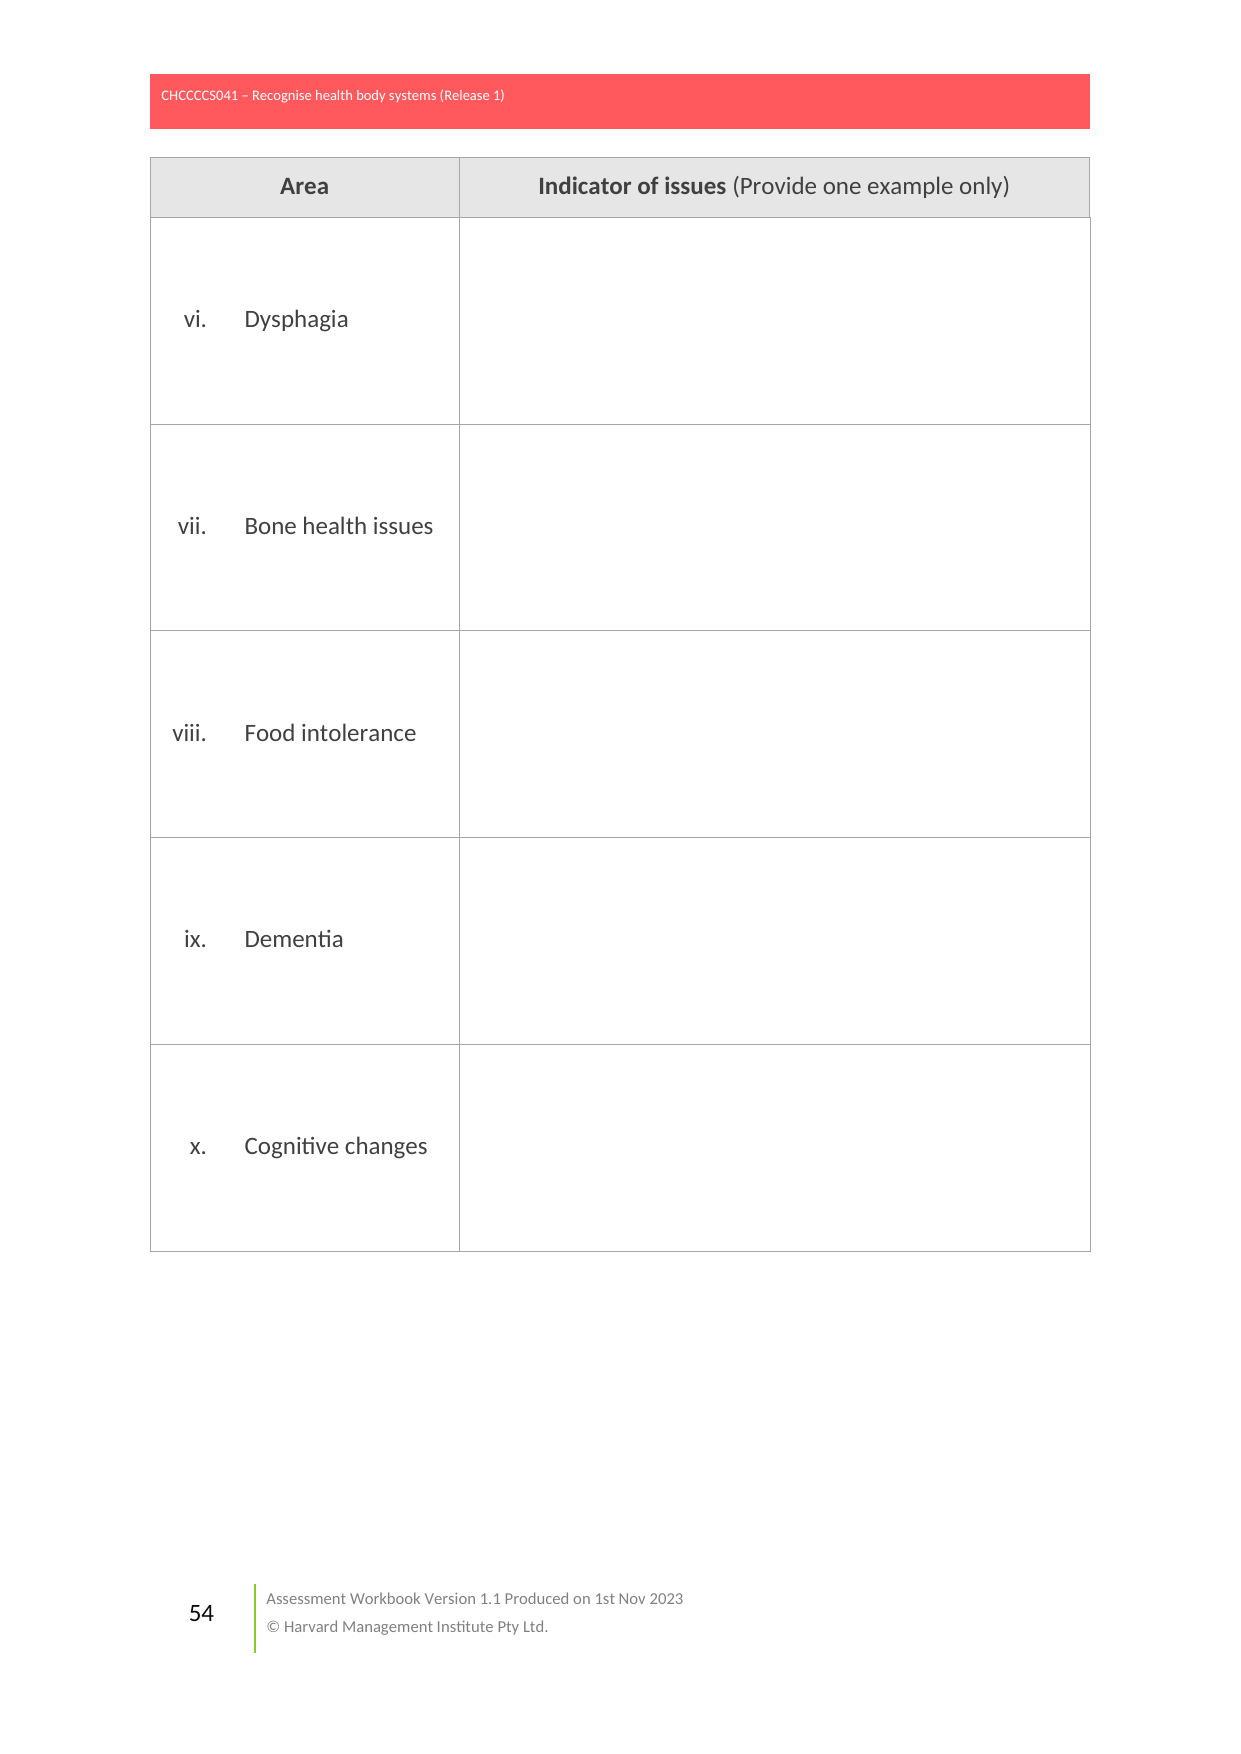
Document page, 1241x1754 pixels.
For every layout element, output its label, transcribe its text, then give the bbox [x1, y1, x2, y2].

table_cell Dementia [151, 838, 459, 1044]
table_header Area [151, 158, 459, 217]
table_cell [460, 425, 1090, 630]
table_header Indicator of issues (Provide one example only) [460, 158, 1089, 217]
table_cell [460, 218, 1090, 424]
table_cell Dysphagia [151, 218, 459, 424]
table_cell Food intolerance [151, 631, 459, 837]
table_cell [460, 838, 1090, 1044]
table_cell [460, 1045, 1090, 1251]
table_cell Cognitive changes [151, 1045, 459, 1251]
table_cell [460, 631, 1090, 837]
table_cell Bone health issues [151, 425, 459, 630]
